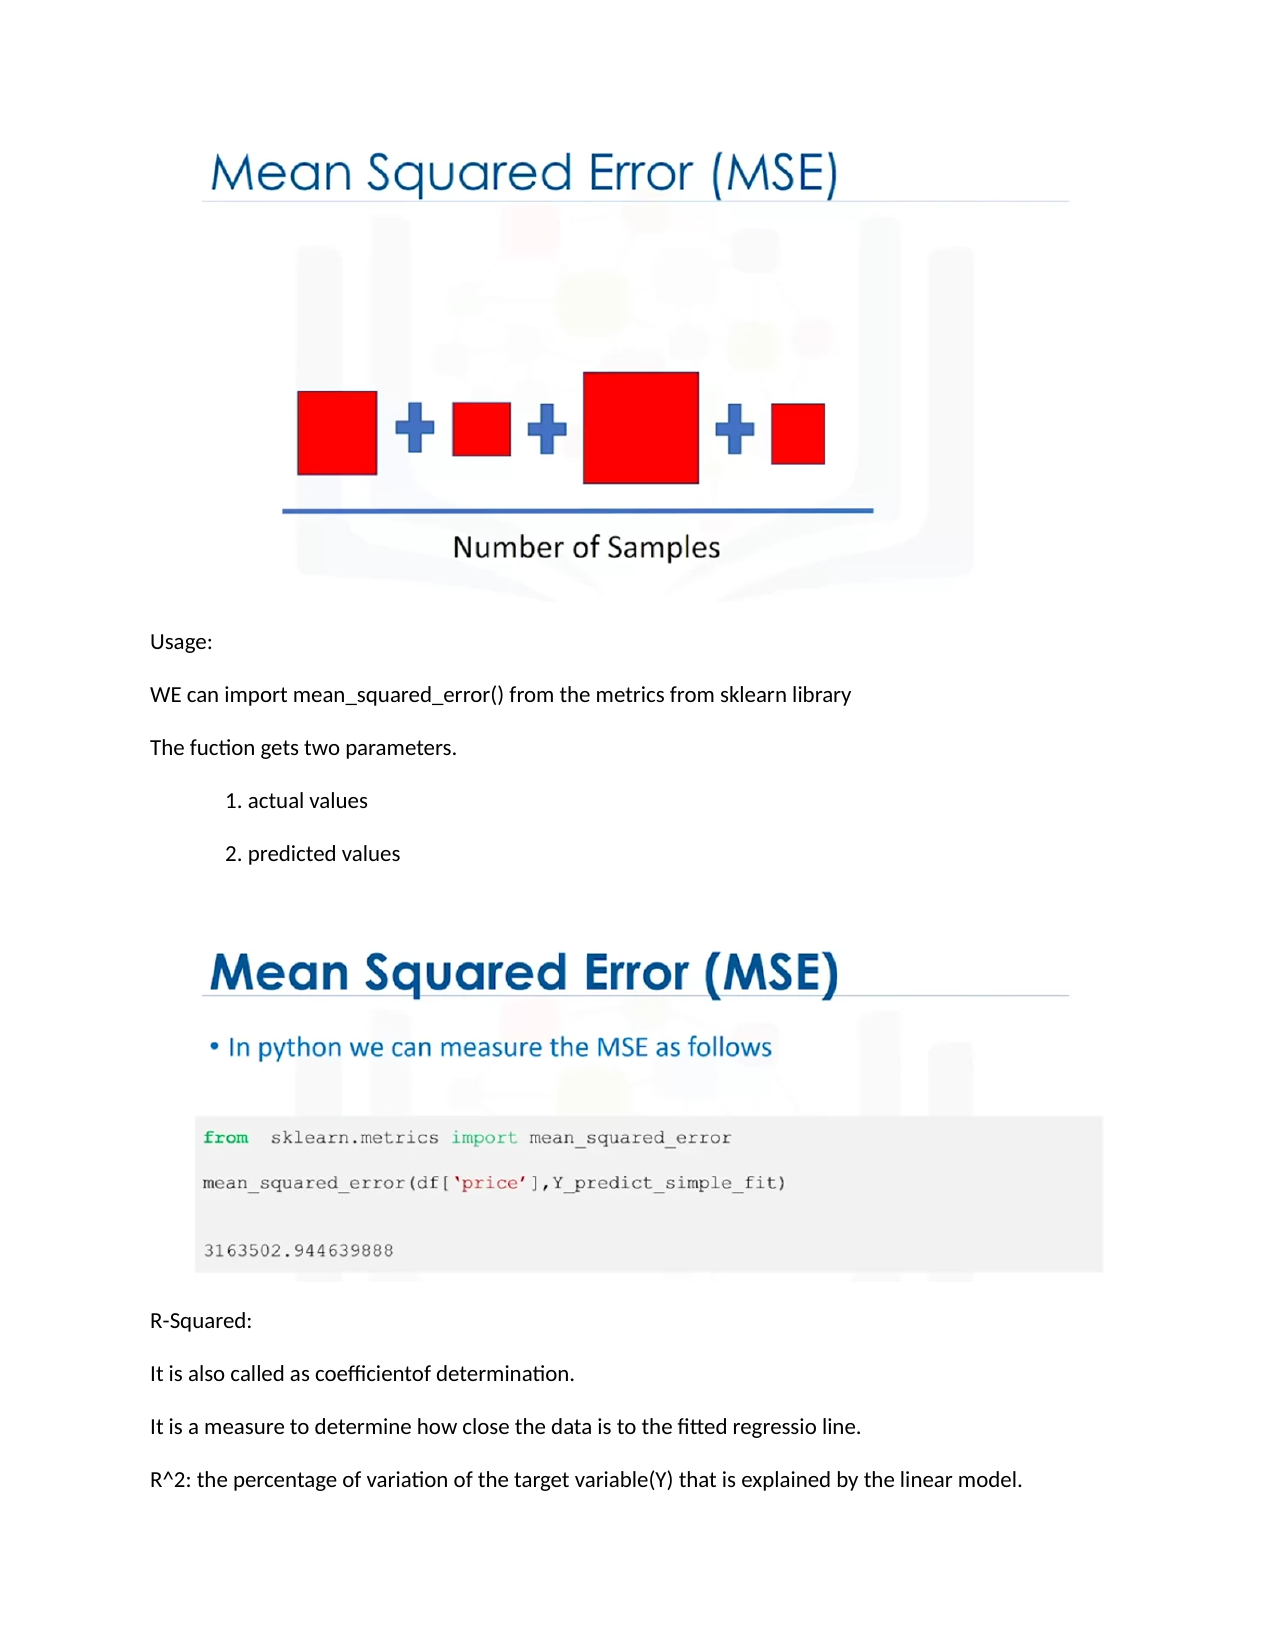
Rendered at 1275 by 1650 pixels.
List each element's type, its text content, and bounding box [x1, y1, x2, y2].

list The fuction gets two parameters. [150, 733, 1125, 761]
list It is also called as coefficientof determination. [150, 1359, 1125, 1387]
list Squared: [150, 1306, 1125, 1334]
picture [150, 945, 1125, 1282]
list It is a measure to determine how close the data is to the fitted regressio line. [150, 1412, 1125, 1440]
list predicted values [150, 839, 1125, 867]
list actual values [150, 786, 1125, 814]
picture [150, 150, 1125, 602]
list R^2: the percentage of variation of the target variable(Y) that is explained by the linear model. [150, 1465, 1125, 1493]
list WE can import mean_squared_error() from the metrics from sklearn library [150, 680, 1125, 708]
list Usage: [150, 627, 1125, 655]
